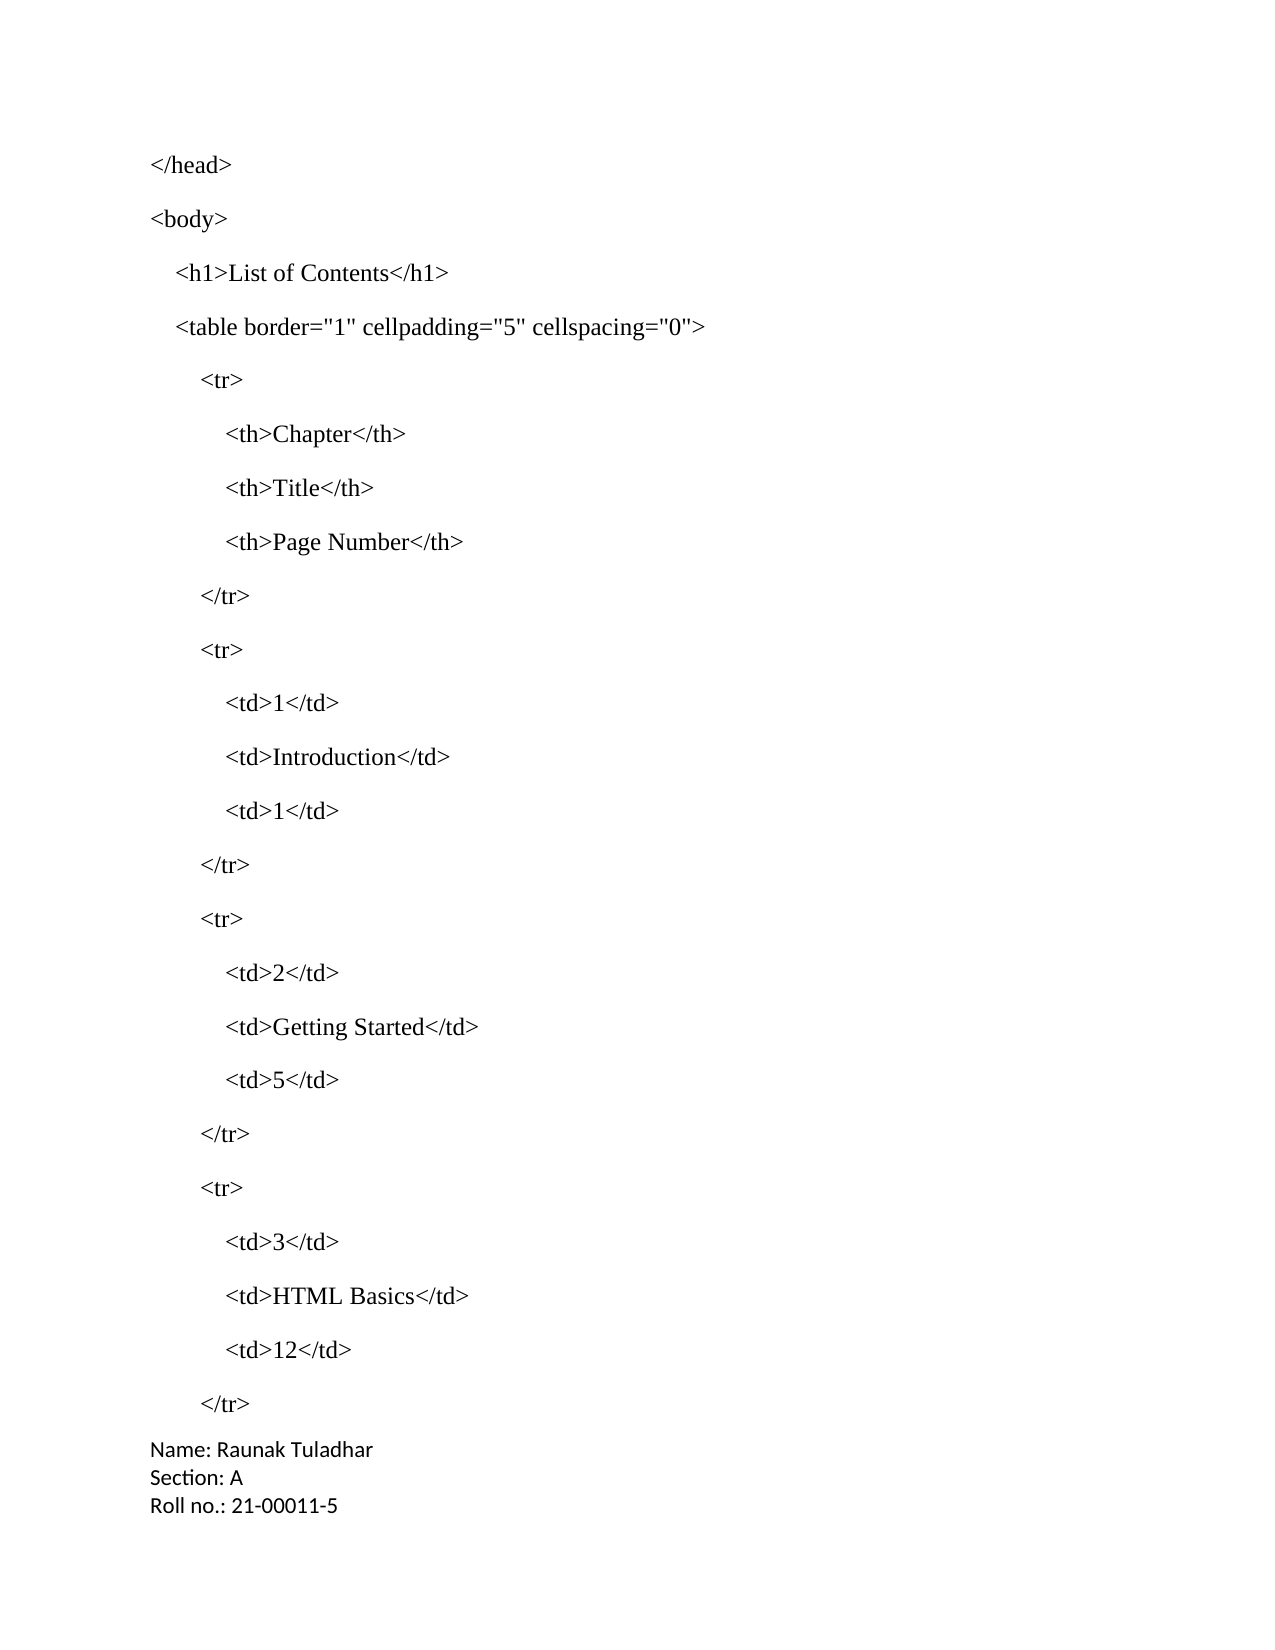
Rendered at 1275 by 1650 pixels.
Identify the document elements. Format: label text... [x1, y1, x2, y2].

text </head> [150, 150, 1125, 179]
text <td>1</td> [150, 688, 1125, 717]
text <td>Introduction</td> [150, 742, 1125, 771]
text </tr> [150, 581, 1125, 609]
text <body> [150, 204, 1125, 233]
text <h1>List of Contents</h1> [150, 258, 1125, 286]
text <table border="1" cellpadding="5" cellspacing="0"> [150, 312, 1125, 340]
text <tr> [150, 904, 1125, 933]
text <tr> [150, 1173, 1125, 1202]
text <th>Title</th> [150, 473, 1125, 502]
text </tr> [150, 850, 1125, 879]
text <td>Getting Started</td> [150, 1012, 1125, 1040]
text <th>Chapter</th> [150, 419, 1125, 448]
text </tr> [150, 1389, 1125, 1417]
text </tr> [150, 1119, 1125, 1148]
text <th>Page Number</th> [150, 527, 1125, 556]
text <td>3</td> [150, 1227, 1125, 1256]
text <tr> [150, 365, 1125, 394]
text <td>12</td> [150, 1335, 1125, 1363]
text <td>2</td> [150, 958, 1125, 987]
text <td>1</td> [150, 796, 1125, 825]
text <td>5</td> [150, 1066, 1125, 1094]
text <tr> [150, 635, 1125, 663]
text <td>HTML Basics</td> [150, 1281, 1125, 1310]
